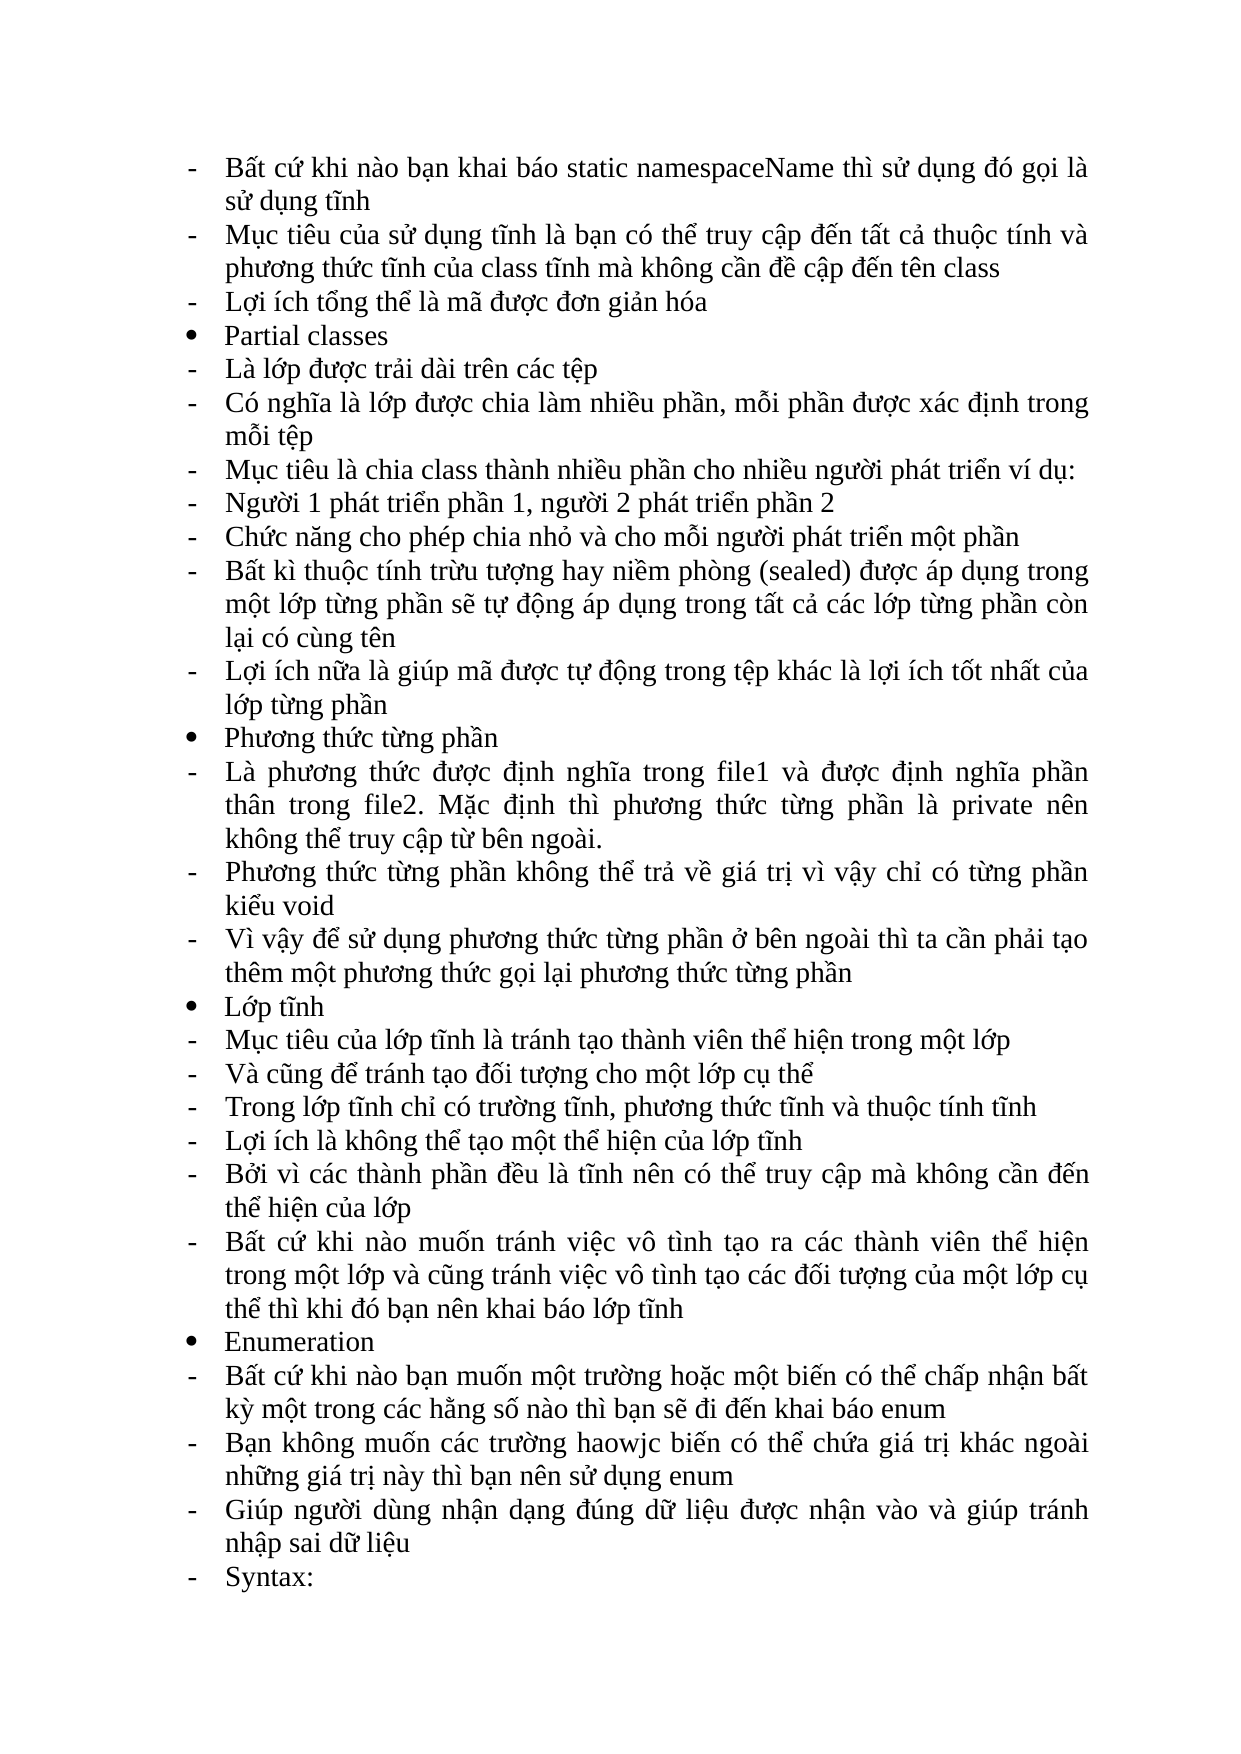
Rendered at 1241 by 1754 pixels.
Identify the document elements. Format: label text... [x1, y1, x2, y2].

list Syntax: [187, 1559, 1090, 1593]
list Giúp người dùng nhận dạng đúng dữ liệu được nhận vào và giúp tránh nhập sai dữ liệu [187, 1492, 1090, 1559]
list Bạn không muốn các trường haowjc biến có thể chứa giá trị khác ngoài những giá trị này thì bạn nên sử dụng enum [187, 1425, 1090, 1492]
list Chức năng cho phép chia nhỏ và cho mỗi người phát triển một phần [187, 519, 1090, 553]
list Là lớp được trải dài trên các tệp [187, 351, 1090, 385]
list Lớp tĩnh [186, 989, 1090, 1022]
list Lợi ích tổng thể là mã được đơn giản hóa [187, 284, 1090, 318]
list Mục tiêu của sử dụng tĩnh là bạn có thể truy cập đến tất cả thuộc tính và phương thức tĩnh của class tĩnh mà không cần đề cập đến tên class [187, 217, 1090, 284]
list Phương thức từng phần không thể trả về giá trị vì vậy chỉ có từng phần kiểu void [187, 854, 1090, 922]
list Bất kì thuộc tính trừu tượng hay niềm phòng (sealed) được áp dụng trong một lớp từng phần sẽ tự động áp dụng trong tất cả các lớp từng phần còn lại có cùng tên [187, 553, 1090, 653]
list Enumeration [186, 1324, 1090, 1358]
list Bất cứ khi nào bạn muốn một trường hoặc một biến có thể chấp nhận bất kỳ một trong các hằng số nào thì bạn sẽ đi đến khai báo enum [187, 1358, 1090, 1425]
list Bởi vì các thành phần đều là tĩnh nên có thể truy cập mà không cần đến thể hiện của lớp [187, 1157, 1090, 1224]
list Bất cứ khi nào muốn tránh việc vô tình tạo ra các thành viên thể hiện trong một lớp và cũng tránh việc vô tình tạo các đối tượng của một lớp cụ thể thì khi đó bạn nên khai báo lớp tĩnh [187, 1224, 1090, 1324]
list Phương thức từng phần [186, 720, 1090, 754]
list Và cũng để tránh tạo đối tượng cho một lớp cụ thể [187, 1056, 1090, 1089]
list Bất cứ khi nào bạn khai báo static namespaceName thì sử dụng đó gọi là sử dụng tĩnh [187, 150, 1090, 217]
list Lợi ích nữa là giúp mã được tự động trong tệp khác là lợi ích tốt nhất của lớp từng phần [187, 653, 1090, 720]
list Trong lớp tĩnh chỉ có trường tĩnh, phương thức tĩnh và thuộc tính tĩnh [187, 1089, 1090, 1123]
list Partial classes [186, 318, 1090, 351]
list Lợi ích là không thể tạo một thể hiện của lớp tĩnh [187, 1123, 1090, 1157]
list Mục tiêu của lớp tĩnh là tránh tạo thành viên thể hiện trong một lớp [187, 1022, 1090, 1056]
list Là phương thức được định nghĩa trong file1 và được định nghĩa phần thân trong file2. Mặc định thì phương thức từng phần là private nên không thể truy cập từ bên ngoài. [187, 754, 1090, 854]
list Mục tiêu là chia class thành nhiều phần cho nhiều người phát triển ví dụ: [187, 452, 1090, 486]
list Vì vậy để sử dụng phương thức từng phần ở bên ngoài thì ta cần phải tạo thêm một phương thức gọi lại phương thức từng phần [187, 922, 1090, 989]
list Người 1 phát triển phần 1, người 2 phát triển phần 2 [187, 486, 1090, 519]
list Có nghĩa là lớp được chia làm nhiều phần, mỗi phần được xác định trong mỗi tệp [187, 385, 1090, 452]
